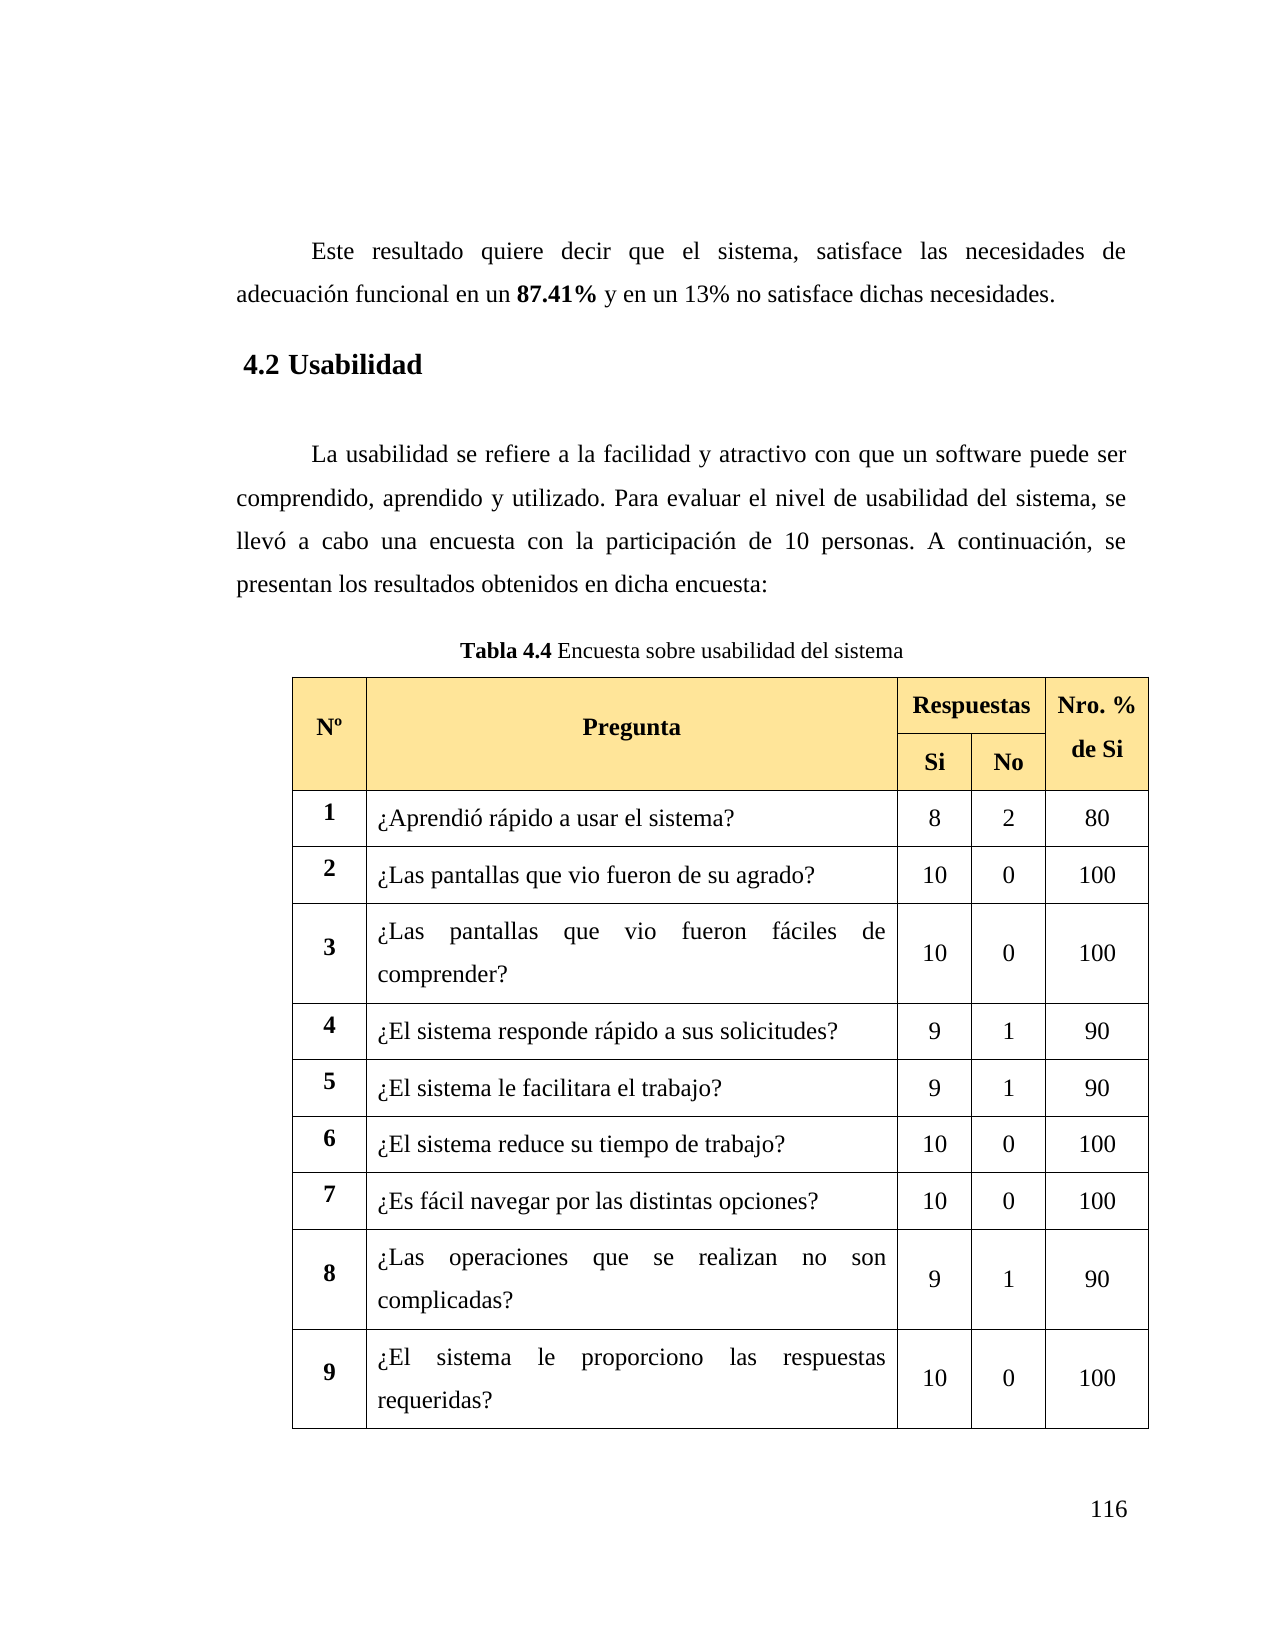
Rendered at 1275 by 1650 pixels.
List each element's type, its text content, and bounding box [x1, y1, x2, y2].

table_cell 0 [972, 904, 1045, 1002]
table_cell ¿Las pantallas que vio fueron de su agrado? [367, 847, 897, 903]
table_cell Si [898, 734, 971, 790]
text Este resultado quiere decir que el sistema, satisface las necesidades de adecuación funcional en un 87.41% y en un 13% no satisface dichas necesidades. [236, 236, 1127, 308]
table_cell 100 [1046, 1330, 1148, 1428]
table_cell 3 [293, 904, 366, 1002]
table_cell 90 [1046, 1230, 1148, 1328]
table_cell 2 [293, 847, 366, 903]
table_cell 9 [898, 1230, 971, 1328]
table_header Pregunta [367, 678, 897, 790]
table_cell 1 [972, 1004, 1045, 1059]
table_cell 0 [972, 1173, 1045, 1229]
table_cell 1 [293, 791, 366, 846]
table_cell 9 [898, 1060, 971, 1116]
table_cell ¿El sistema responde rápido a sus solicitudes? [367, 1004, 897, 1059]
table_cell 0 [972, 1330, 1045, 1428]
text Tabla 4.4 Encuesta sobre usabilidad del sistema [236, 637, 1127, 663]
table_cell ¿Es fácil navegar por las distintas opciones? [367, 1173, 897, 1229]
table_cell 4 [293, 1004, 366, 1059]
table_cell 7 [293, 1173, 366, 1229]
table_cell ¿El sistema le facilitara el trabajo? [367, 1060, 897, 1116]
table_cell 100 [1046, 904, 1148, 1002]
table_cell 8 [293, 1230, 366, 1328]
table_cell 100 [1046, 1173, 1148, 1229]
table_cell 80 [1046, 791, 1148, 846]
table_cell ¿Aprendió rápido a usar el sistema? [367, 791, 897, 846]
table_cell 0 [972, 1117, 1045, 1172]
table_cell 0 [972, 847, 1045, 903]
table_cell ¿El sistema le proporciono las respuestas requeridas? [367, 1330, 897, 1428]
table_cell 100 [1046, 1117, 1148, 1172]
table_cell 2 [972, 791, 1045, 846]
text La usabilidad se refiere a la facilidad y atractivo con que un software puede ser comprendido, aprendido y utilizado. Para evaluar el nivel de usabilidad del sistema, se llevó a cabo una encuesta con la participación de 10 personas. A continuación, se presentan los resultados obtenidos en dicha encuesta: [236, 439, 1127, 598]
table_cell 10 [898, 1117, 971, 1172]
table_header Nº [293, 678, 366, 790]
table_cell 8 [898, 791, 971, 846]
table_cell 9 [293, 1330, 366, 1428]
table_header Respuestas [898, 678, 1045, 733]
table_cell 10 [898, 1173, 971, 1229]
table_cell ¿Las operaciones que se realizan no son complicadas? [367, 1230, 897, 1328]
table_cell No [972, 734, 1045, 790]
table_cell 5 [293, 1060, 366, 1116]
table_cell ¿El sistema reduce su tiempo de trabajo? [367, 1117, 897, 1172]
table_cell 10 [898, 847, 971, 903]
table_header Nro. % de Si [1046, 678, 1148, 790]
table_cell 90 [1046, 1060, 1148, 1116]
table_cell 10 [898, 904, 971, 1002]
table_cell 1 [972, 1230, 1045, 1328]
table_cell 90 [1046, 1004, 1148, 1059]
table_cell ¿Las pantallas que vio fueron fáciles de comprender? [367, 904, 897, 1002]
table_cell 1 [972, 1060, 1045, 1116]
table_cell 10 [898, 1330, 971, 1428]
table_cell 100 [1046, 847, 1148, 903]
table_cell 9 [898, 1004, 971, 1059]
table_cell 6 [293, 1117, 366, 1172]
subtitle Usabilidad [243, 347, 1127, 381]
